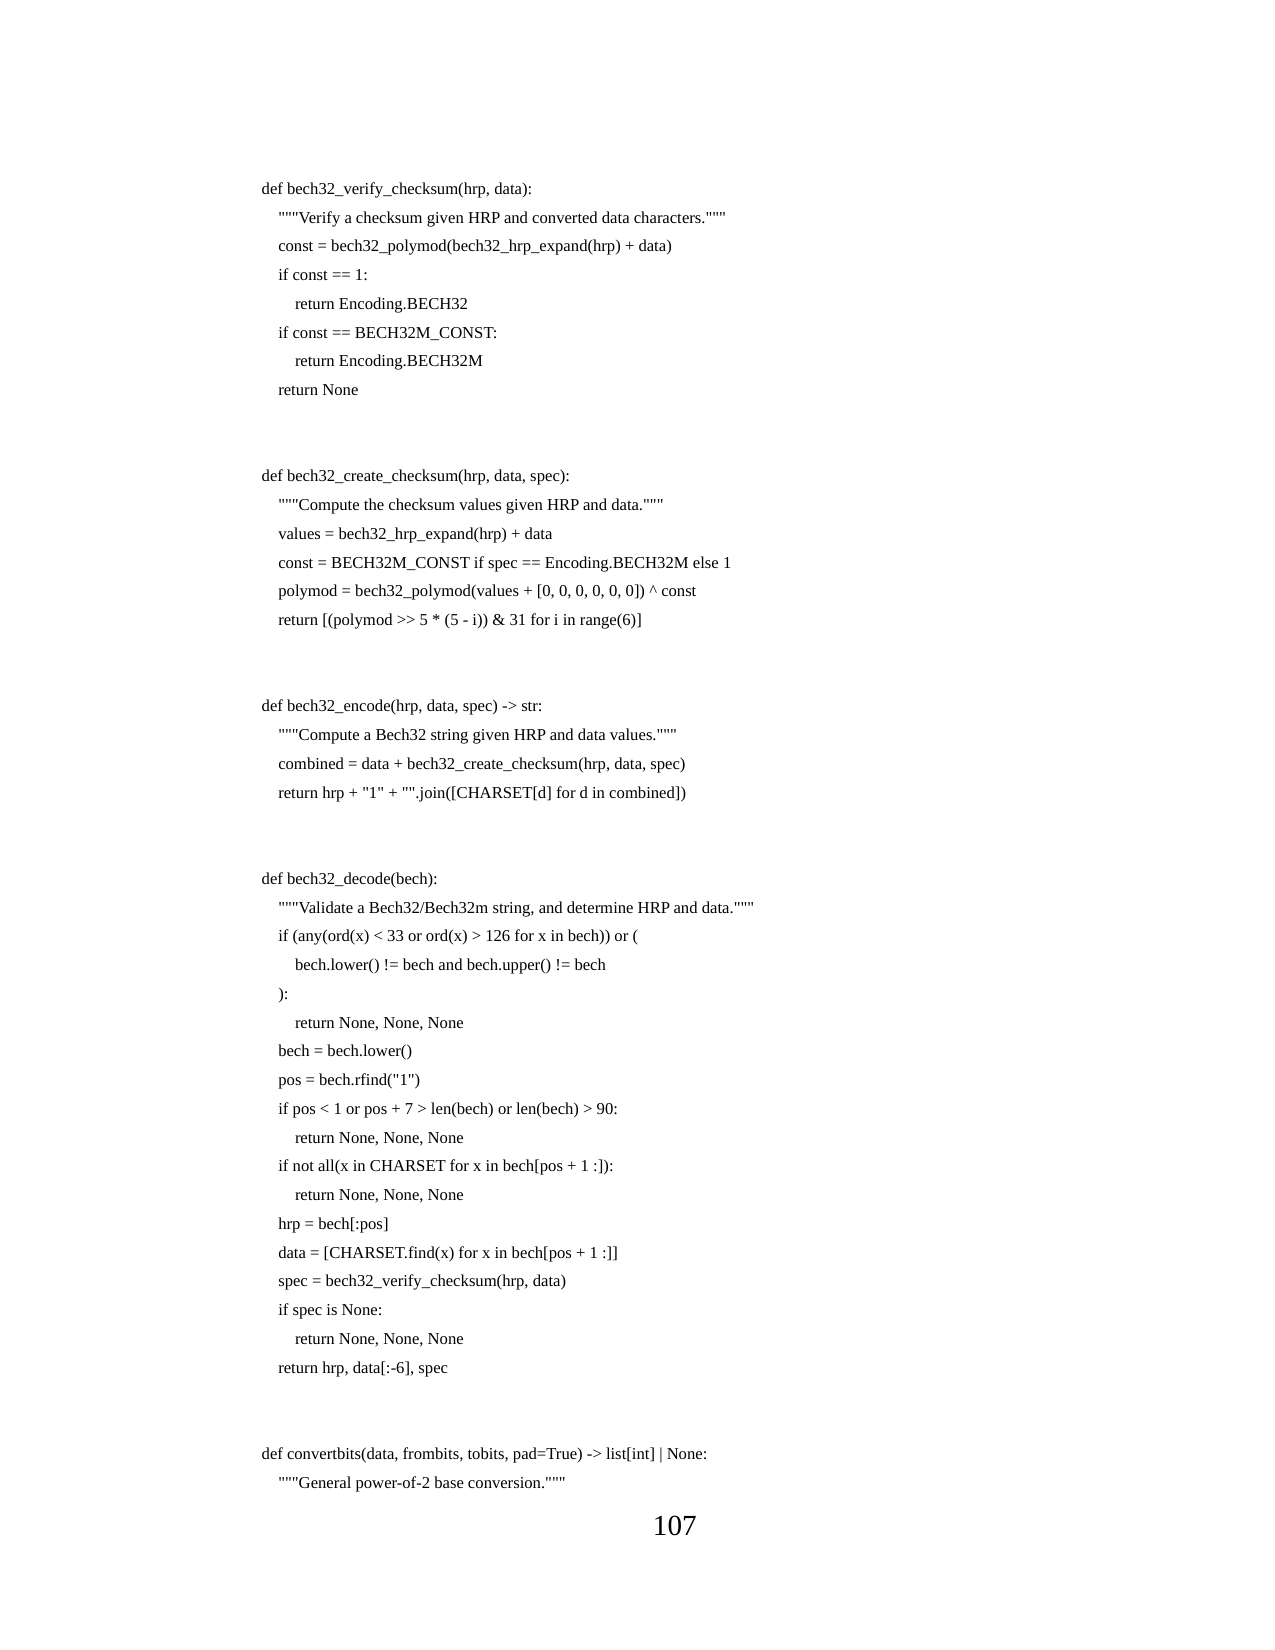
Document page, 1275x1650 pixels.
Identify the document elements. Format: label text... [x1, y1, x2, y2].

list spec = bech32_verify_checksum(hrp, data) [261, 1271, 1125, 1290]
list data = [CHARSET.find(x) for x in bech[pos + 1 :]] [261, 1242, 1125, 1262]
list return None, None, None [261, 1185, 1125, 1204]
list if const == BECH32M_CONST: [261, 322, 1125, 342]
list """Verify a checksum given HRP and converted data characters.""" [261, 207, 1125, 227]
list return None, None, None [261, 1012, 1125, 1032]
list combined = data + bech32_create_checksum(hrp, data, spec) [261, 754, 1125, 773]
list return hrp, data[:-6], spec [261, 1357, 1125, 1377]
list return None [261, 380, 1125, 399]
list if not all(x in CHARSET for x in bech[pos + 1 :]): [261, 1156, 1125, 1175]
list return Encoding.BECH32M [261, 351, 1125, 370]
list def convertbits(data, frombits, tobits, pad=True) -> list[int] | None: [261, 1444, 1125, 1463]
list if const == 1: [261, 265, 1125, 284]
list return [(polymod >> 5 * (5 - i)) & 31 for i in range(6)] [261, 610, 1125, 629]
list if (any(ord(x) < 33 or ord(x) > 126 for x in bech)) or ( [261, 926, 1125, 945]
list ): [261, 984, 1125, 1003]
list if spec is None: [261, 1300, 1125, 1319]
list const = BECH32M_CONST if spec == Encoding.BECH32M else 1 [261, 552, 1125, 572]
list """Compute a Bech32 string given HRP and data values.""" [261, 725, 1125, 744]
list if pos < 1 or pos + 7 > len(bech) or len(bech) > 90: [261, 1099, 1125, 1118]
list polymod = bech32_polymod(values + [0, 0, 0, 0, 0, 0]) ^ const [261, 581, 1125, 600]
list bech = bech.lower() [261, 1041, 1125, 1060]
list const = bech32_polymod(bech32_hrp_expand(hrp) + data) [261, 236, 1125, 255]
list return None, None, None [261, 1127, 1125, 1147]
list """Compute the checksum values given HRP and data.""" [261, 495, 1125, 514]
list """General power-of-2 base conversion.""" [261, 1472, 1125, 1492]
list hrp = bech[:pos] [261, 1214, 1125, 1233]
list return None, None, None [261, 1329, 1125, 1348]
list return Encoding.BECH32 [261, 294, 1125, 313]
list def bech32_create_checksum(hrp, data, spec): [261, 466, 1125, 485]
list def bech32_verify_checksum(hrp, data): [261, 179, 1125, 198]
list return hrp + "1" + "".join([CHARSET[d] for d in combined]) [261, 782, 1125, 802]
list """Validate a Bech32/Bech32m string, and determine HRP and data.""" [261, 897, 1125, 917]
list def bech32_decode(bech): [261, 869, 1125, 888]
list bech.lower() != bech and bech.upper() != bech [261, 955, 1125, 974]
list def bech32_encode(hrp, data, spec) -> str: [261, 696, 1125, 715]
list values = bech32_hrp_expand(hrp) + data [261, 524, 1125, 543]
list pos = bech.rfind("1") [261, 1070, 1125, 1089]
